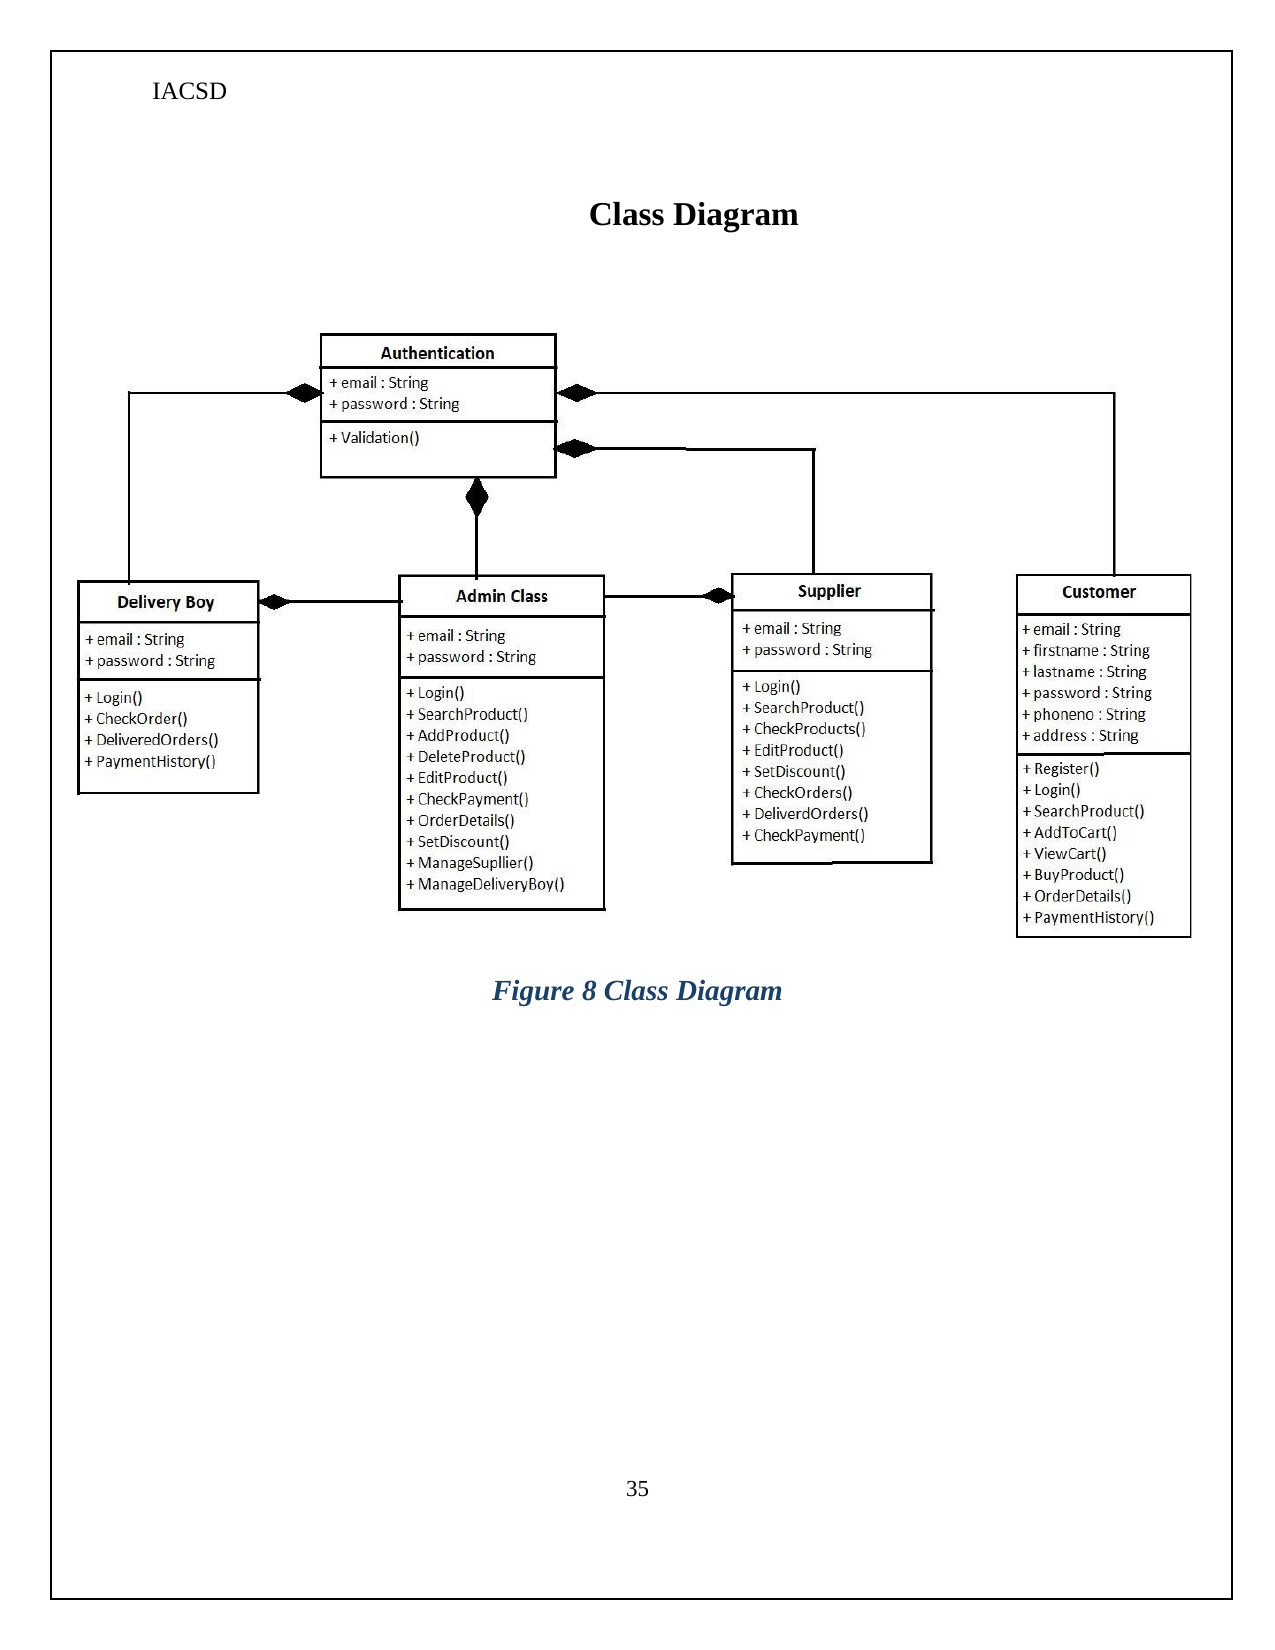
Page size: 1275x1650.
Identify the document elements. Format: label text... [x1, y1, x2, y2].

text Figure 8 Class Diagram [217, 973, 1057, 1007]
picture [76, 333, 1192, 938]
subtitle Class Diagram [219, 194, 1168, 233]
